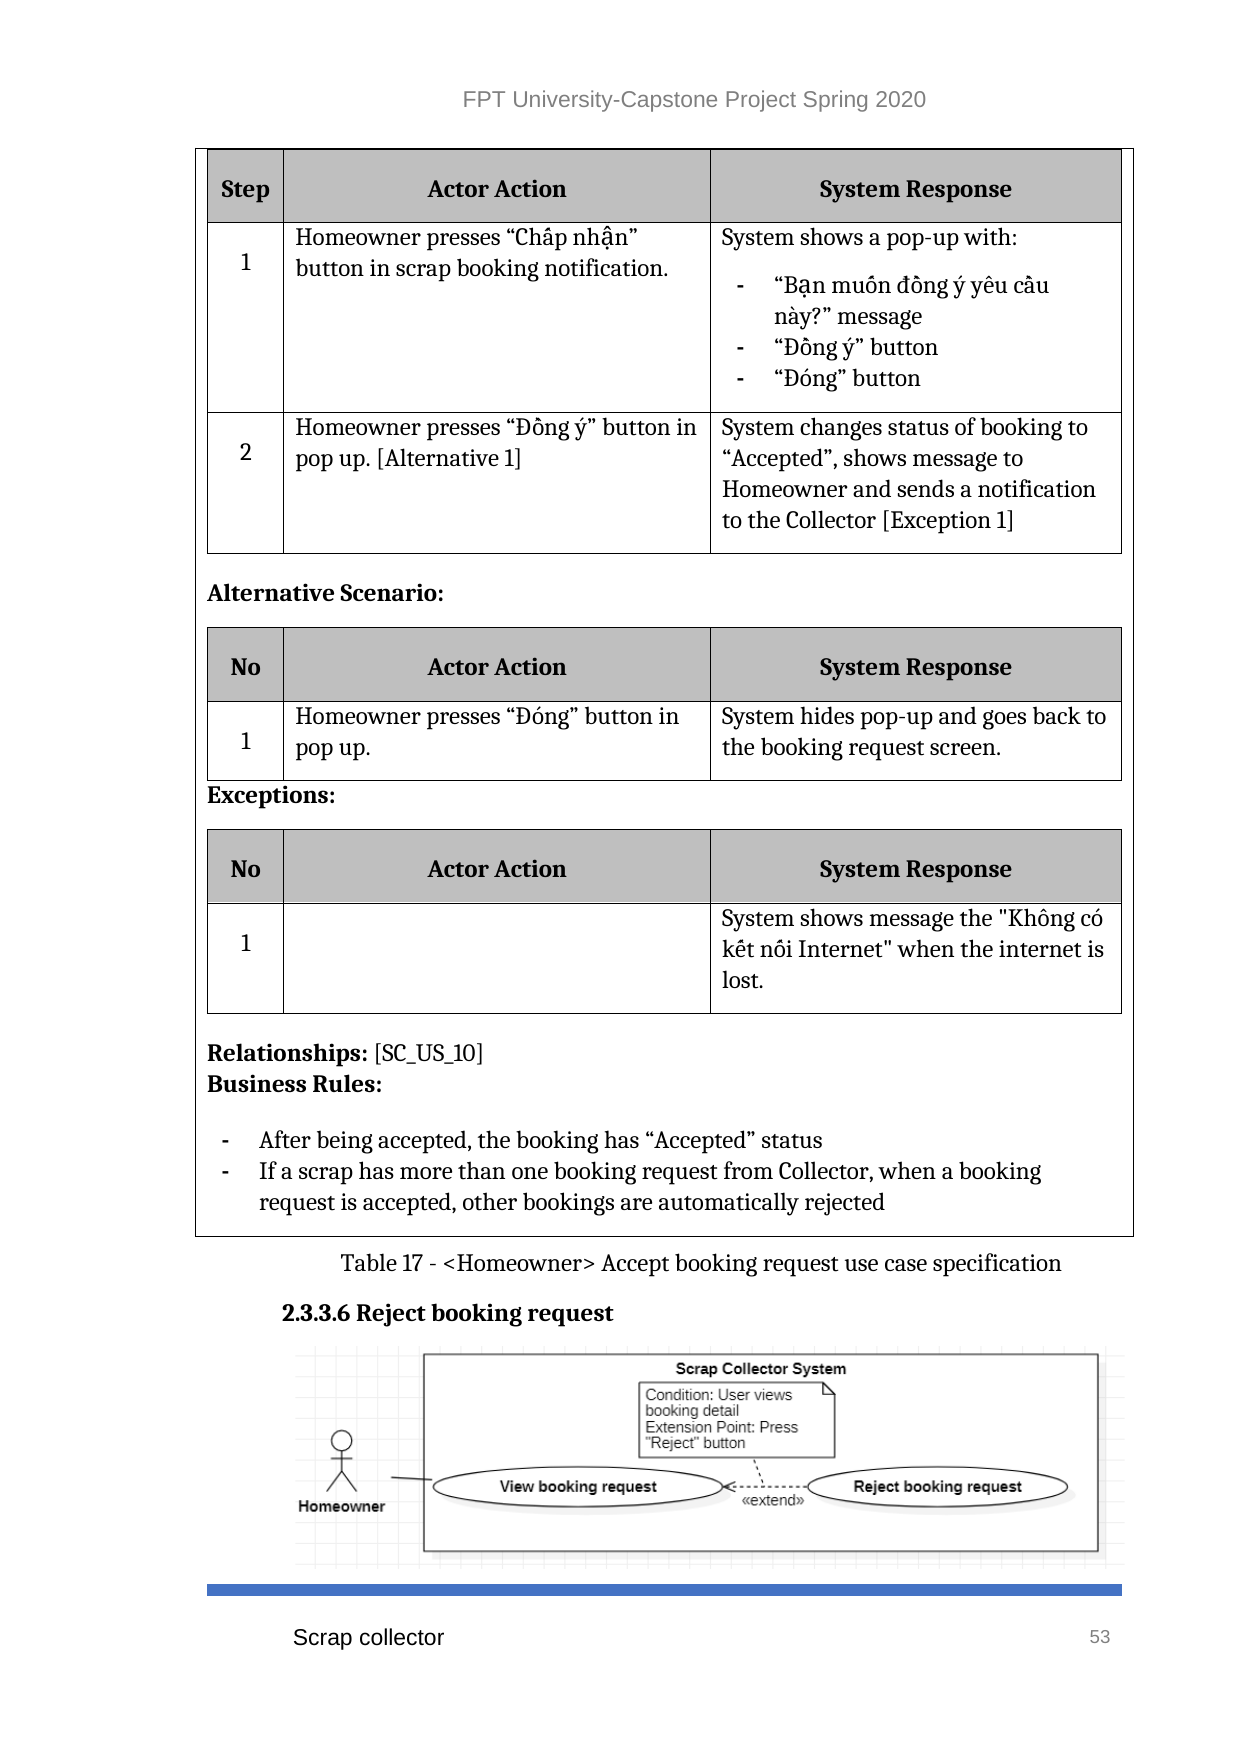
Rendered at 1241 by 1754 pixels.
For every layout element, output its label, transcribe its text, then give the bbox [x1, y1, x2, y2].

subtitle 2.3.3.6 Reject booking request [282, 1299, 1122, 1328]
text Table 17 - <Homeowner> Accept booking request use case specification [207, 1249, 1122, 1278]
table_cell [196, 149, 1133, 1236]
picture [295, 1346, 1125, 1569]
